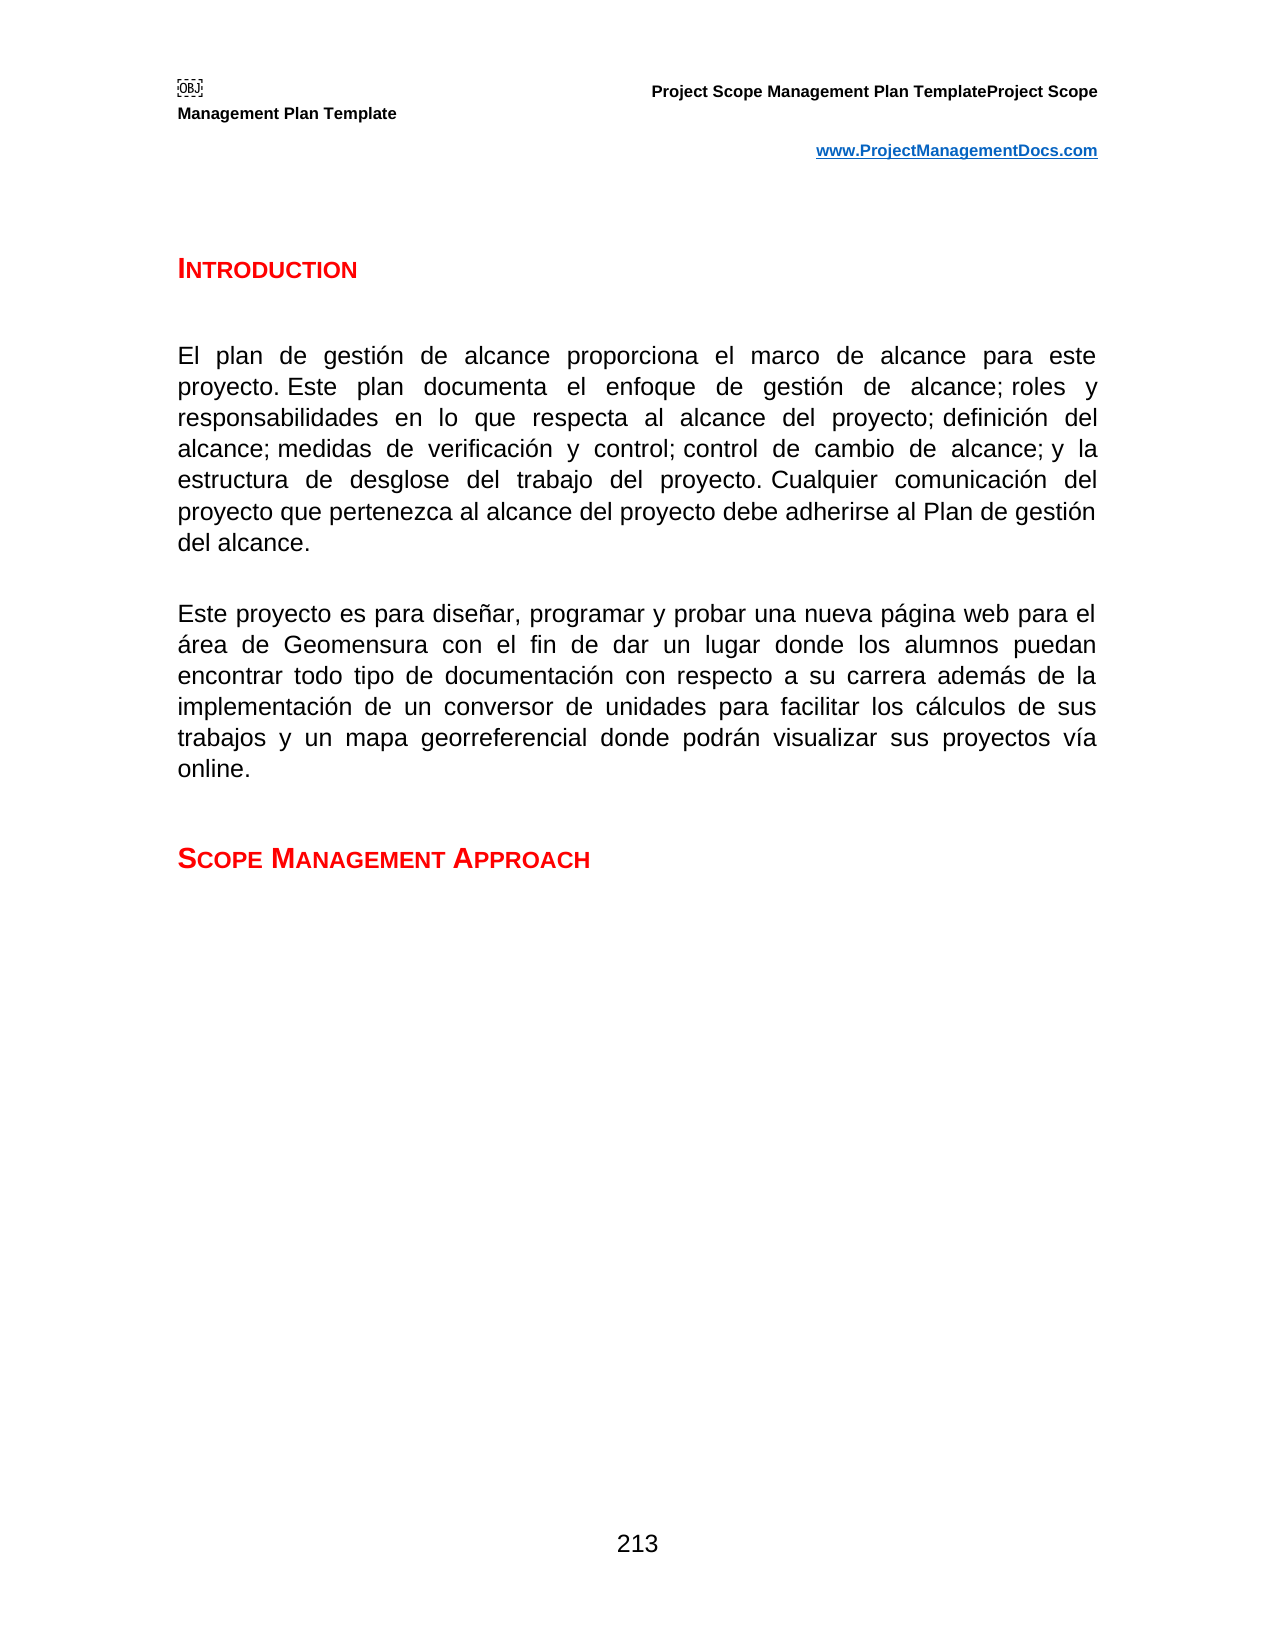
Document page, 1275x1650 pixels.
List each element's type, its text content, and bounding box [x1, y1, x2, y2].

text Este proyecto es para diseñar, programar y probar una nueva página web para el área de Geomensura con el fin de dar un lugar donde los alumnos puedan encontrar todo tipo de documentación con respecto a su carrera además de la implementación de un conversor de unidades para facilitar los cálculos de sus trabajos y un mapa georreferencial donde podrán visualizar sus proyectos vía online. [177, 575, 1098, 814]
text El plan de gestión de alcance proporciona el marco de alcance para este proyecto. Este plan documenta el enfoque de gestión de alcance; roles y responsabilidades en lo que respecta al alcance del proyecto; definición del alcance; medidas de verificación y control; control de cambio de alcance; y la estructura de desglose del trabajo del proyecto. Cualquier comunicación del proyecto que pertenezca al alcance del proyecto debe adherirse al Plan de gestión del alcance. [177, 341, 1098, 556]
subtitle Introduction [177, 251, 1098, 285]
subtitle Scope Management Approach [177, 841, 1098, 875]
